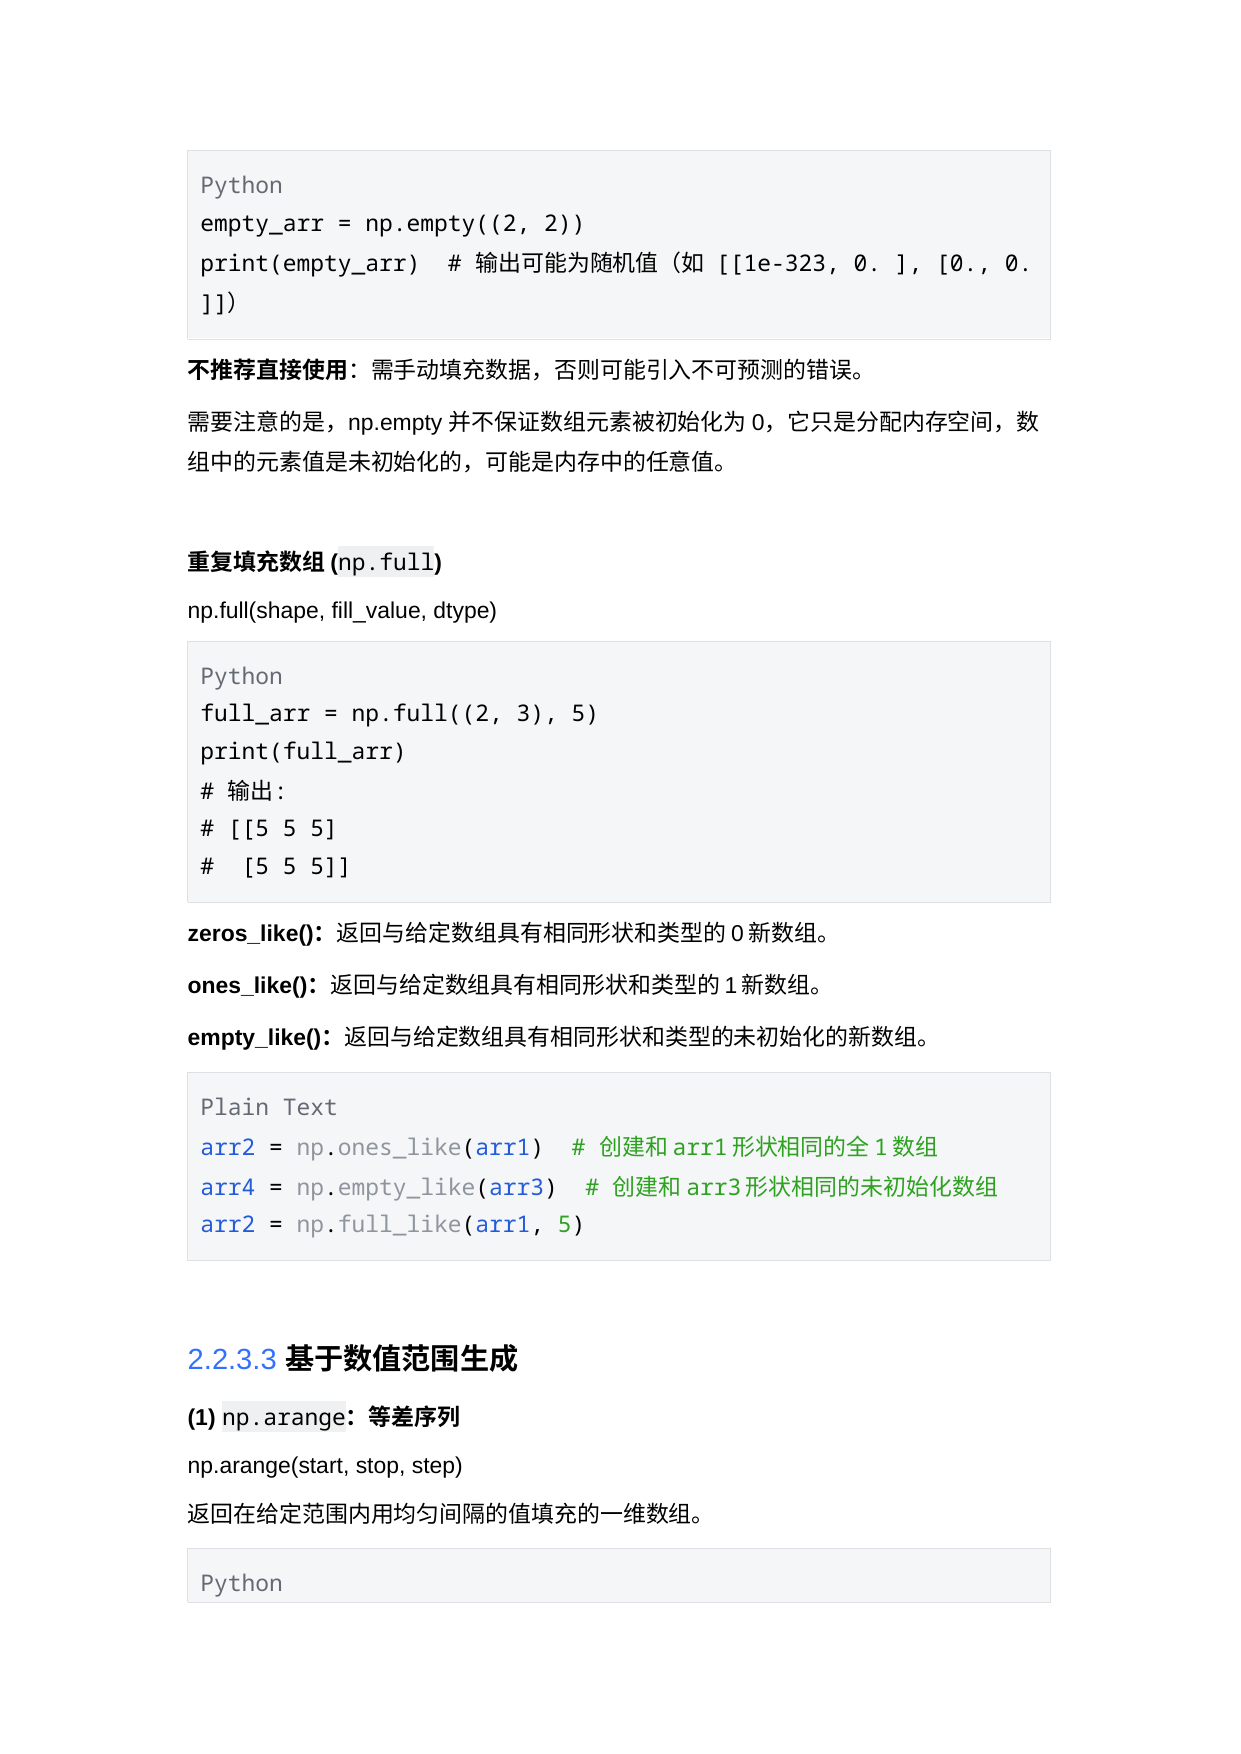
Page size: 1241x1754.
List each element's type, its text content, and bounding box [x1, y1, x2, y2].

text (1) np.arange：等差序列 [187, 1399, 1053, 1432]
text empty_like()：返回与给定数组具有相同形状和类型的未初始化的新数组。 [187, 1019, 1053, 1052]
text 2.2.3.3 基于数值范围生成 [187, 1336, 1053, 1378]
text 返回在给定范围内用均匀间隔的值填充的一维数组。 [187, 1496, 1053, 1529]
text zeros_like()：返回与给定数组具有相同形状和类型的0新数组。 [187, 915, 1053, 948]
text 不推荐直接使用：需手动填充数据，否则可能引入不可预测的错误。 [187, 351, 1053, 385]
table_header Python full_arr = np.full((2, 3), 5) print(full_arr) # 输出: # [[5 5 5] # [5 5 5]] [188, 642, 1050, 902]
table_header Plain Text arr2 = np.ones_like(arr1) # 创建和arr1形状相同的全1数组 arr4 = np.empty_like(arr3) # 创建和arr3形状相同的未初始化数组 arr2 = np.full_like(arr1, 5) [188, 1073, 1050, 1260]
text 需要注意的是，np.empty 并不保证数组元素被初始化为 0，它只是分配内存空间，数组中的元素值是未初始化的，可能是内存中的任意值。 [187, 404, 1053, 477]
text np.arange(start, stop, step) [187, 1452, 1053, 1478]
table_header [188, 1549, 1050, 1602]
table_header Python empty_arr = np.empty((2, 2)) print(empty_arr) # 输出可能为随机值（如 [[1e-323, 0. ], [0., 0. ]]） [188, 151, 1050, 338]
text 重复填充数组 (np.full) [187, 544, 1053, 577]
text np.full(shape, fill_value, dtype) [187, 597, 1053, 623]
text ones_like()：返回与给定数组具有相同形状和类型的1新数组。 [187, 967, 1053, 1000]
